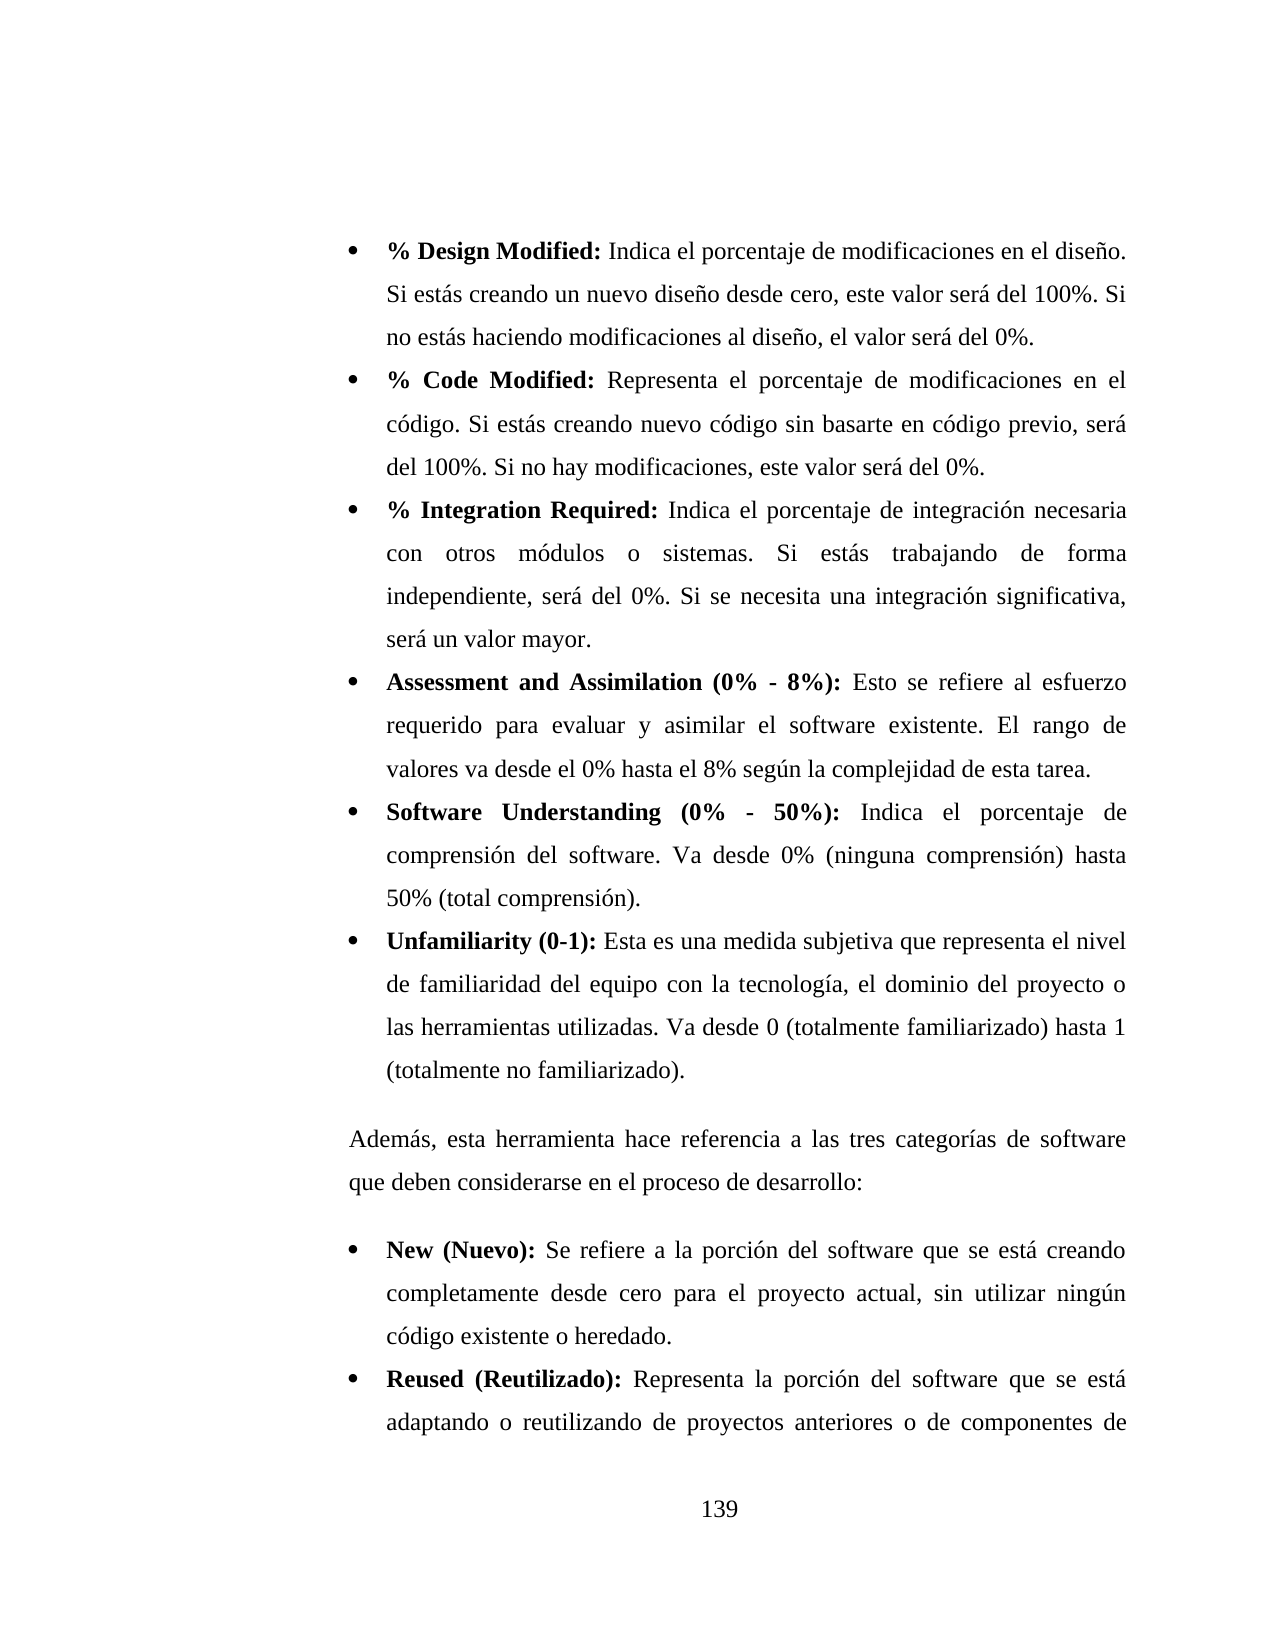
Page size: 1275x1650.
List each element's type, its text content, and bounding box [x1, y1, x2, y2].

list % Code Modified: Representa el porcentaje de modificaciones en el código. Si estás creando nuevo código sin basarte en código previo, será del 100%. Si no hay modificaciones, este valor será del 0%. [349, 366, 1127, 481]
list Unfamiliarity (0-1): Esta es una medida subjetiva que representa el nivel de familiaridad del equipo con la tecnología, el dominio del proyecto o las herramientas utilizadas. Va desde 0 (totalmente familiarizado) hasta 1 (totalmente no familiarizado). [349, 926, 1127, 1084]
list Assessment and Assimilation (0% - 8%): Esto se refiere al esfuerzo requerido para evaluar y asimilar el software existente. El rango de valores va desde el 0% hasta el 8% según la complejidad de esta tarea. [349, 667, 1127, 782]
list Software Understanding (0% - 50%): Indica el porcentaje de comprensión del software. Va desde 0% (ninguna comprensión) hasta 50% (total comprensión). [349, 797, 1127, 912]
list % Design Modified: Indica el porcentaje de modificaciones en el diseño. Si estás creando un nuevo diseño desde cero, este valor será del 100%. Si no estás haciendo modificaciones al diseño, el valor será del 0%. [349, 236, 1127, 351]
text Además, esta herramienta hace referencia a las tres categorías de software que deben considerarse en el proceso de desarrollo: [349, 1124, 1127, 1196]
list New (Nuevo): Se refiere a la porción del software que se está creando completamente desde cero para el proyecto actual, sin utilizar ningún código existente o heredado. [349, 1235, 1127, 1350]
list % Integration Required: Indica el porcentaje de integración necesaria con otros módulos o sistemas. Si estás trabajando de forma independiente, será del 0%. Si se necesita una integración significativa, será un valor mayor. [349, 495, 1127, 653]
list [349, 1364, 1127, 1436]
